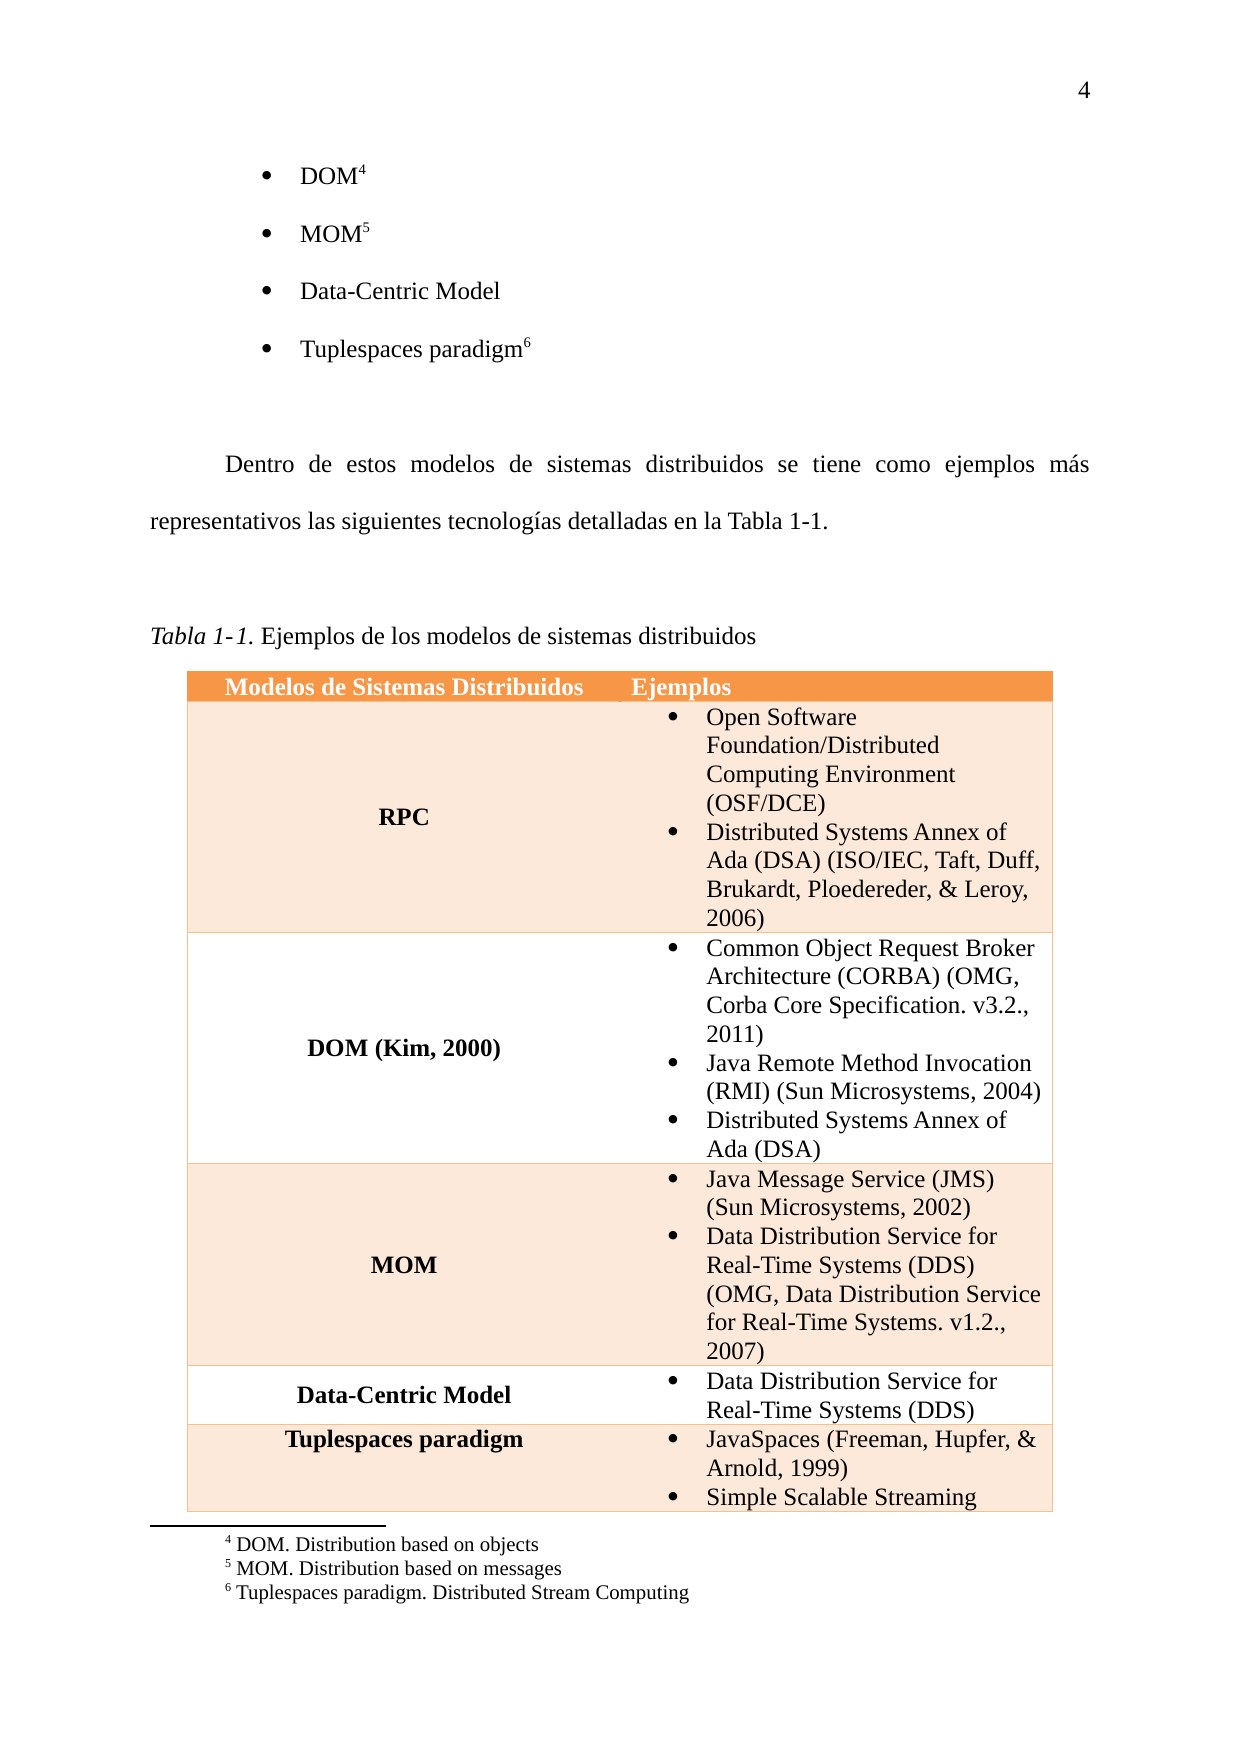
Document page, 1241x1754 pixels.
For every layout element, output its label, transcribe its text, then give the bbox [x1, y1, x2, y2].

table_header Modelos de Sistemas Distribuidos [188, 672, 619, 701]
table_cell Data Distribution Service for Real-Time Systems (DDS) [620, 1366, 1052, 1423]
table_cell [620, 1425, 1052, 1511]
text Tabla 1-1. Ejemplos de los modelos de sistemas distribuidos [150, 621, 1090, 650]
list Tuplespaces paradigm [262, 334, 1090, 362]
table_header Ejemplos [621, 672, 1052, 701]
table_cell Open Software Foundation/Distributed Computing Environment (OSF/DCE) Distributed Systems Annex of Ada (DSA) [620, 702, 1052, 932]
list Data-Centric Model [262, 276, 1090, 305]
table_cell Data-Centric Model [188, 1366, 620, 1423]
table_cell Common Object Request Broker Architecture (CORBA) Java Remote Method Invocation (RMI) Distributed Systems Annex of Ada (DSA) [620, 933, 1052, 1163]
table_cell DOM [188, 933, 620, 1163]
table_cell RPC [188, 702, 620, 932]
text Dentro de estos modelos de sistemas distribuidos se tiene como ejemplos más representativos las siguientes tecnologías detalladas en la Tabla 1-1. [150, 449, 1090, 535]
table_cell MOM [188, 1164, 620, 1365]
list MOM [262, 219, 1090, 247]
list DOM [262, 161, 1090, 190]
table_cell Java Message Service (JMS) Data Distribution Service for Real-Time Systems (DDS) [620, 1164, 1052, 1365]
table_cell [188, 1425, 620, 1511]
